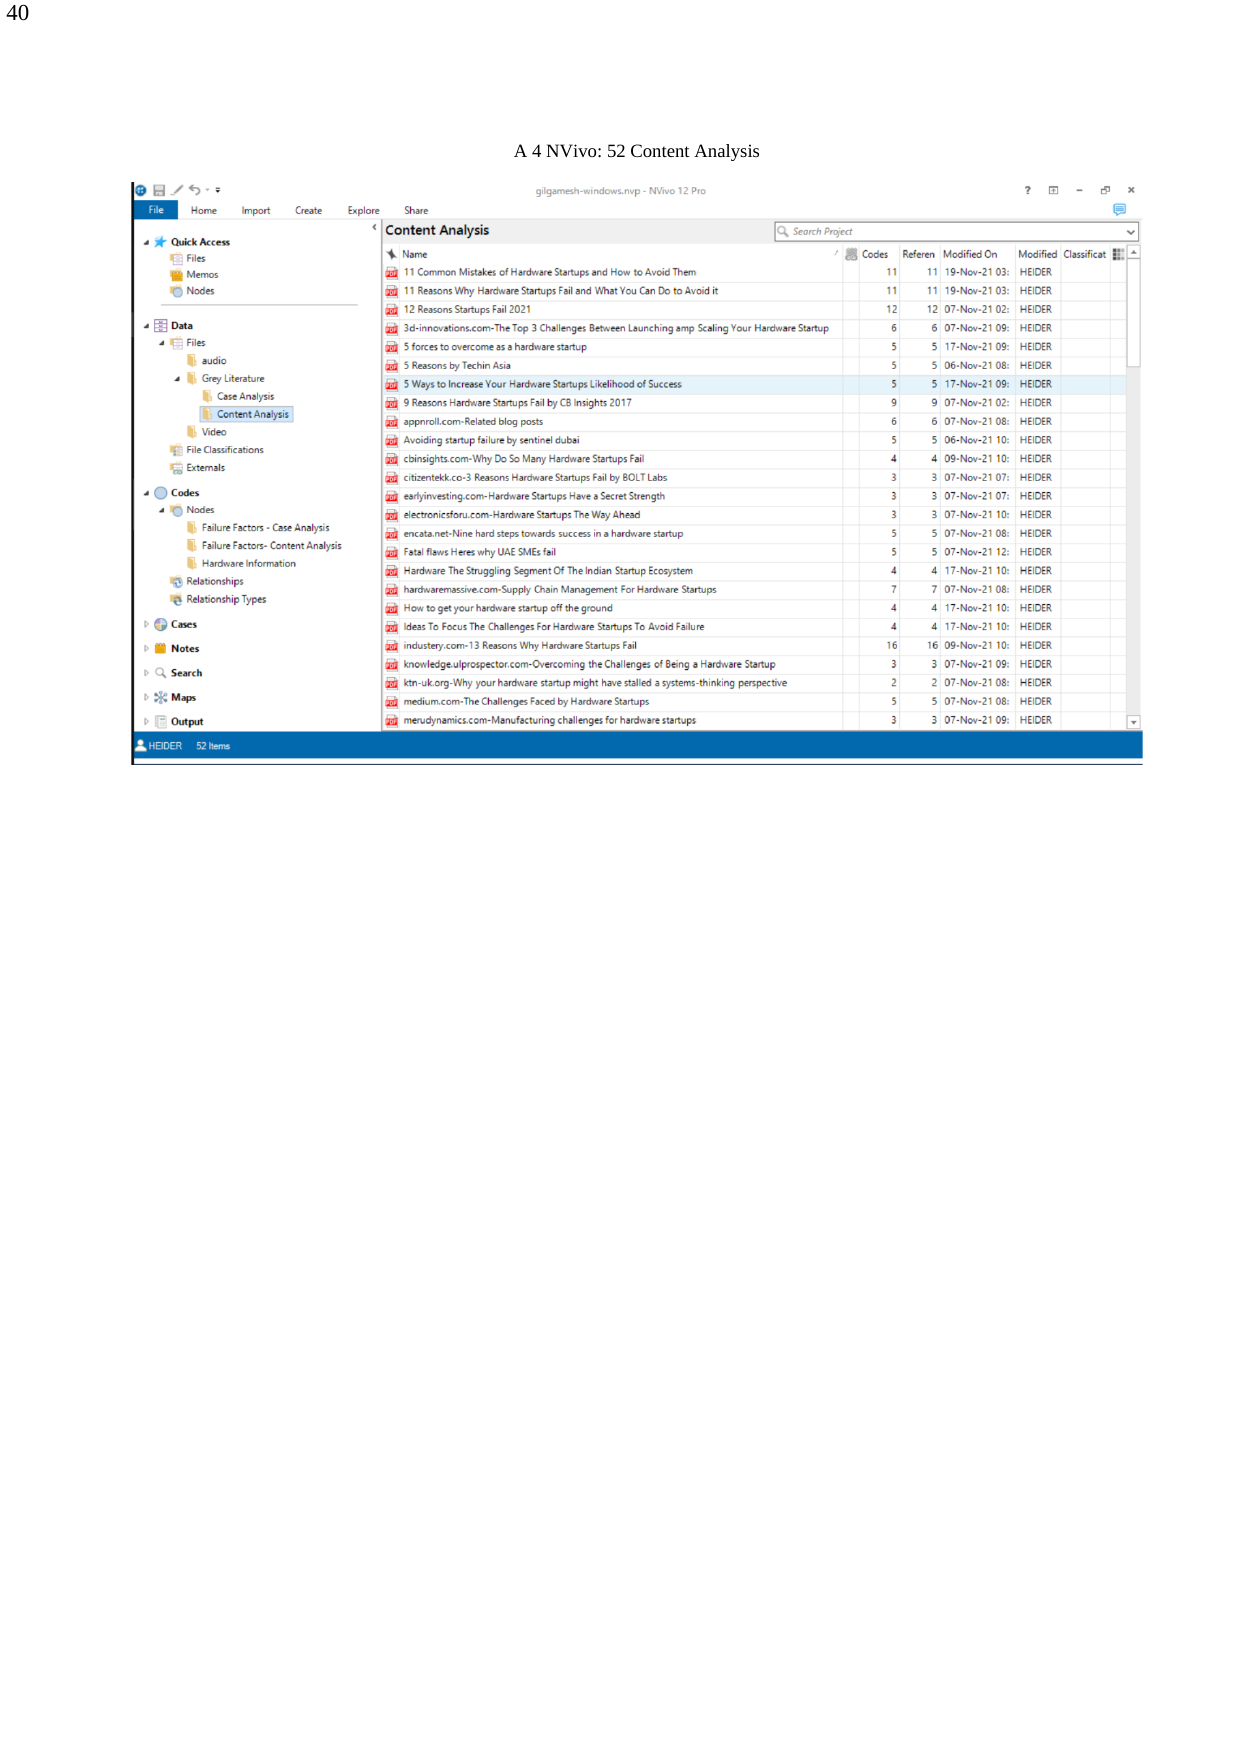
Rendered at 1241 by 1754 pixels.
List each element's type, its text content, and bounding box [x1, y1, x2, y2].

picture [131, 182, 1143, 765]
